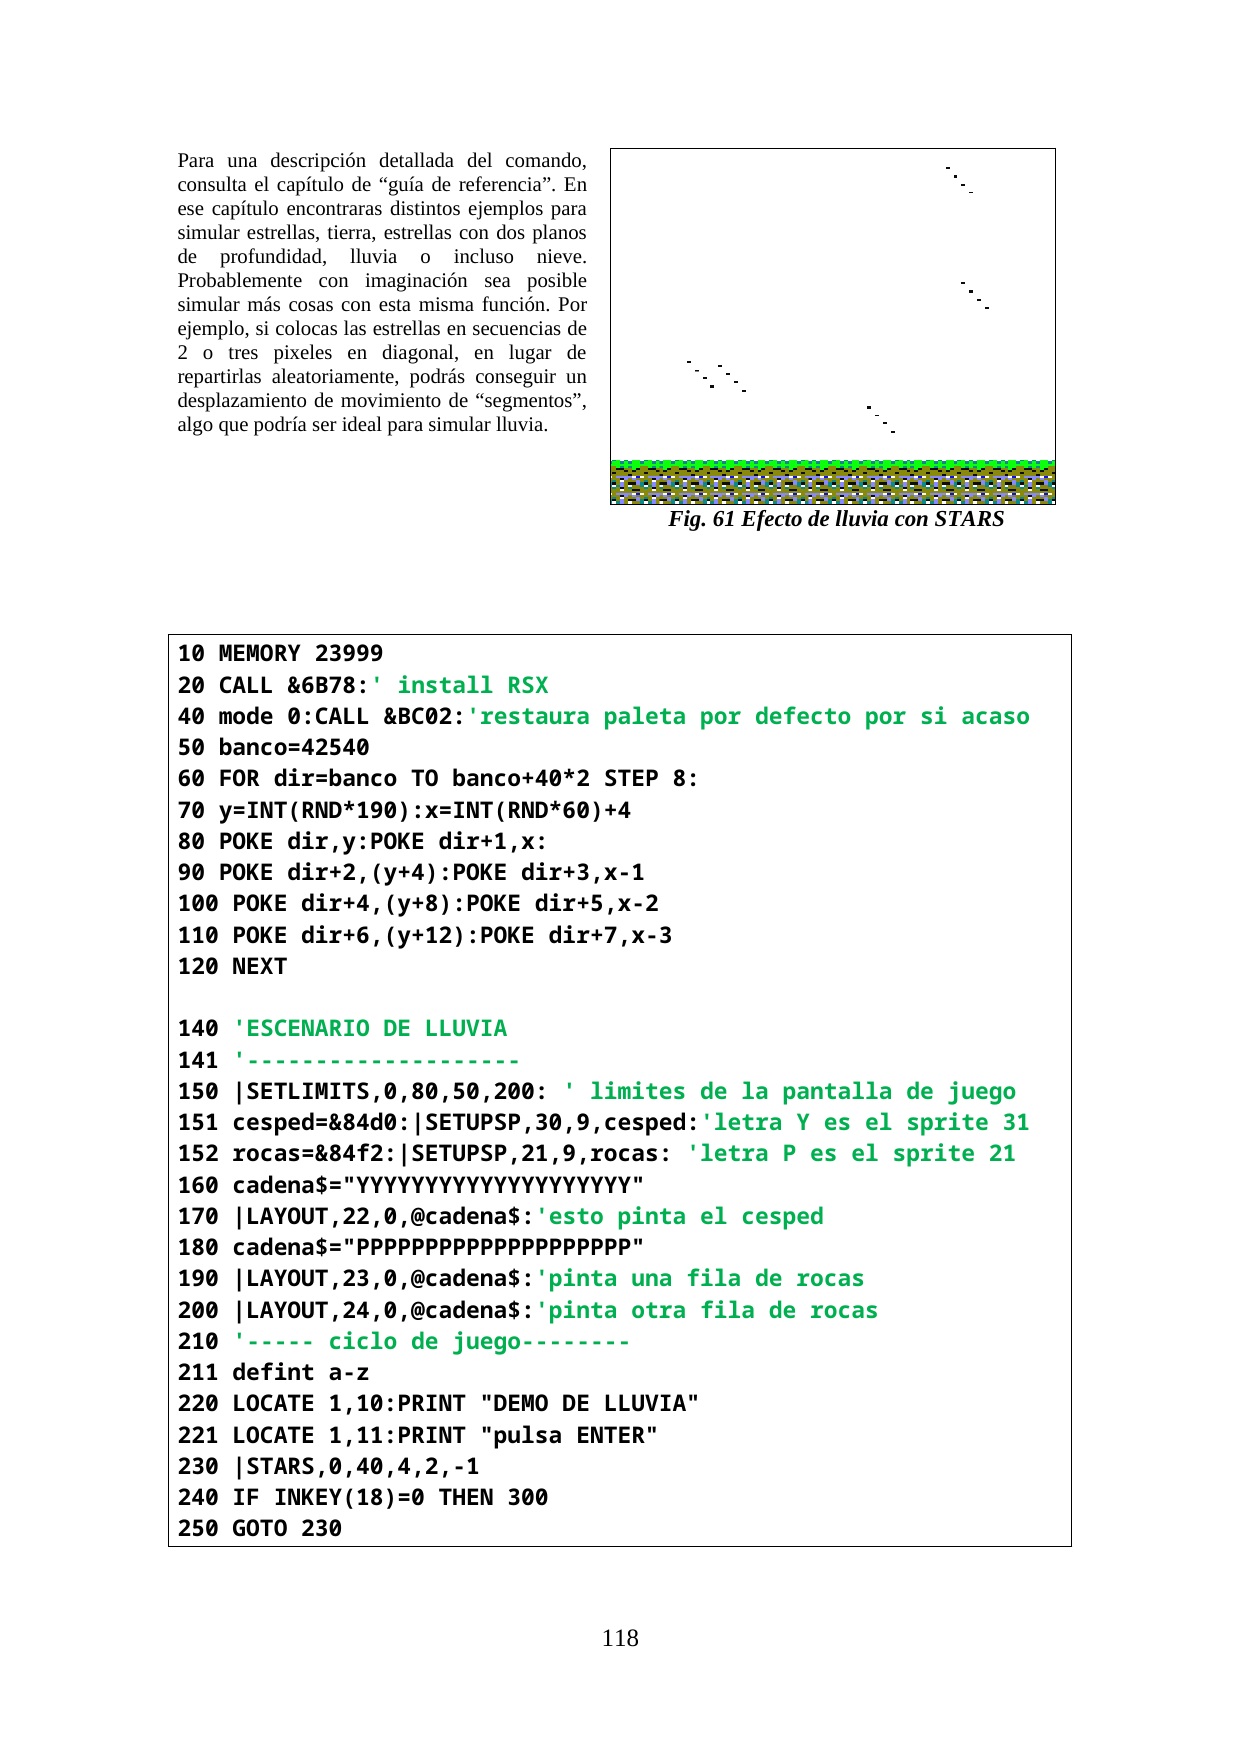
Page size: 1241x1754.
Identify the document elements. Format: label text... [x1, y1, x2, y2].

text 240 IF INKEY(18)=0 THEN 300 [177, 1481, 1063, 1509]
text 221 LOCATE 1,11:PRINT "pulsa ENTER" [177, 1418, 1063, 1450]
text 80 POKE dir,y:POKE dir+1,x: [177, 825, 1063, 856]
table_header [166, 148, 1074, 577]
text 151 cesped=&84d0:|SETUPSP,30,9,cesped:'letra Y es el sprite 31 [177, 1106, 1063, 1137]
text 180 cadena$="PPPPPPPPPPPPPPPPPPPP" [177, 1231, 1063, 1262]
text 200 |LAYOUT,24,0,@cadena$:'pinta otra fila de rocas [177, 1293, 1063, 1325]
text 110 POKE dir+6,(y+12):POKE dir+7,x-3 [177, 918, 1063, 950]
text 120 NEXT [177, 950, 1063, 981]
picture [611, 149, 1055, 504]
text 10 MEMORY 23999 [169, 635, 1071, 668]
text 152 rocas=&84f2:|SETUPSP,21,9,rocas: 'letra P es el sprite 21 [177, 1137, 1063, 1168]
text 220 LOCATE 1,10:PRINT "DEMO DE LLUVIA" [177, 1387, 1063, 1418]
text 141 '-------------------- [177, 1043, 1063, 1075]
text 70 y=INT(RND*190):x=INT(RND*60)+4 [177, 793, 1063, 825]
text 40 mode 0:CALL &BC02:'restaura paleta por defecto por si acaso [177, 700, 1063, 731]
text 160 cadena$="YYYYYYYYYYYYYYYYYYYY" [177, 1168, 1063, 1200]
text 230 |STARS,0,40,4,2,-1 [177, 1450, 1063, 1481]
text 190 |LAYOUT,23,0,@cadena$:'pinta una fila de rocas [177, 1262, 1063, 1293]
text 170 |LAYOUT,22,0,@cadena$:'esto pinta el cesped [177, 1200, 1063, 1231]
text 60 FOR dir=banco TO banco+40*2 STEP 8: [177, 762, 1063, 793]
text 140 'ESCENARIO DE LLUVIA [177, 1012, 1063, 1043]
text 50 banco=42540 [177, 731, 1063, 762]
text 250 GOTO 230 [169, 1509, 1071, 1546]
text 210 '----- ciclo de juego-------- [177, 1325, 1063, 1356]
text 100 POKE dir+4,(y+8):POKE dir+5,x-2 [177, 887, 1063, 918]
text 90 POKE dir+2,(y+4):POKE dir+3,x-1 [177, 856, 1063, 887]
text 20 CALL &6B78:' install RSX [177, 668, 1063, 700]
text 211 defint a-z [177, 1356, 1063, 1387]
text 150 |SETLIMITS,0,80,50,200: ' limites de la pantalla de juego [177, 1075, 1063, 1106]
